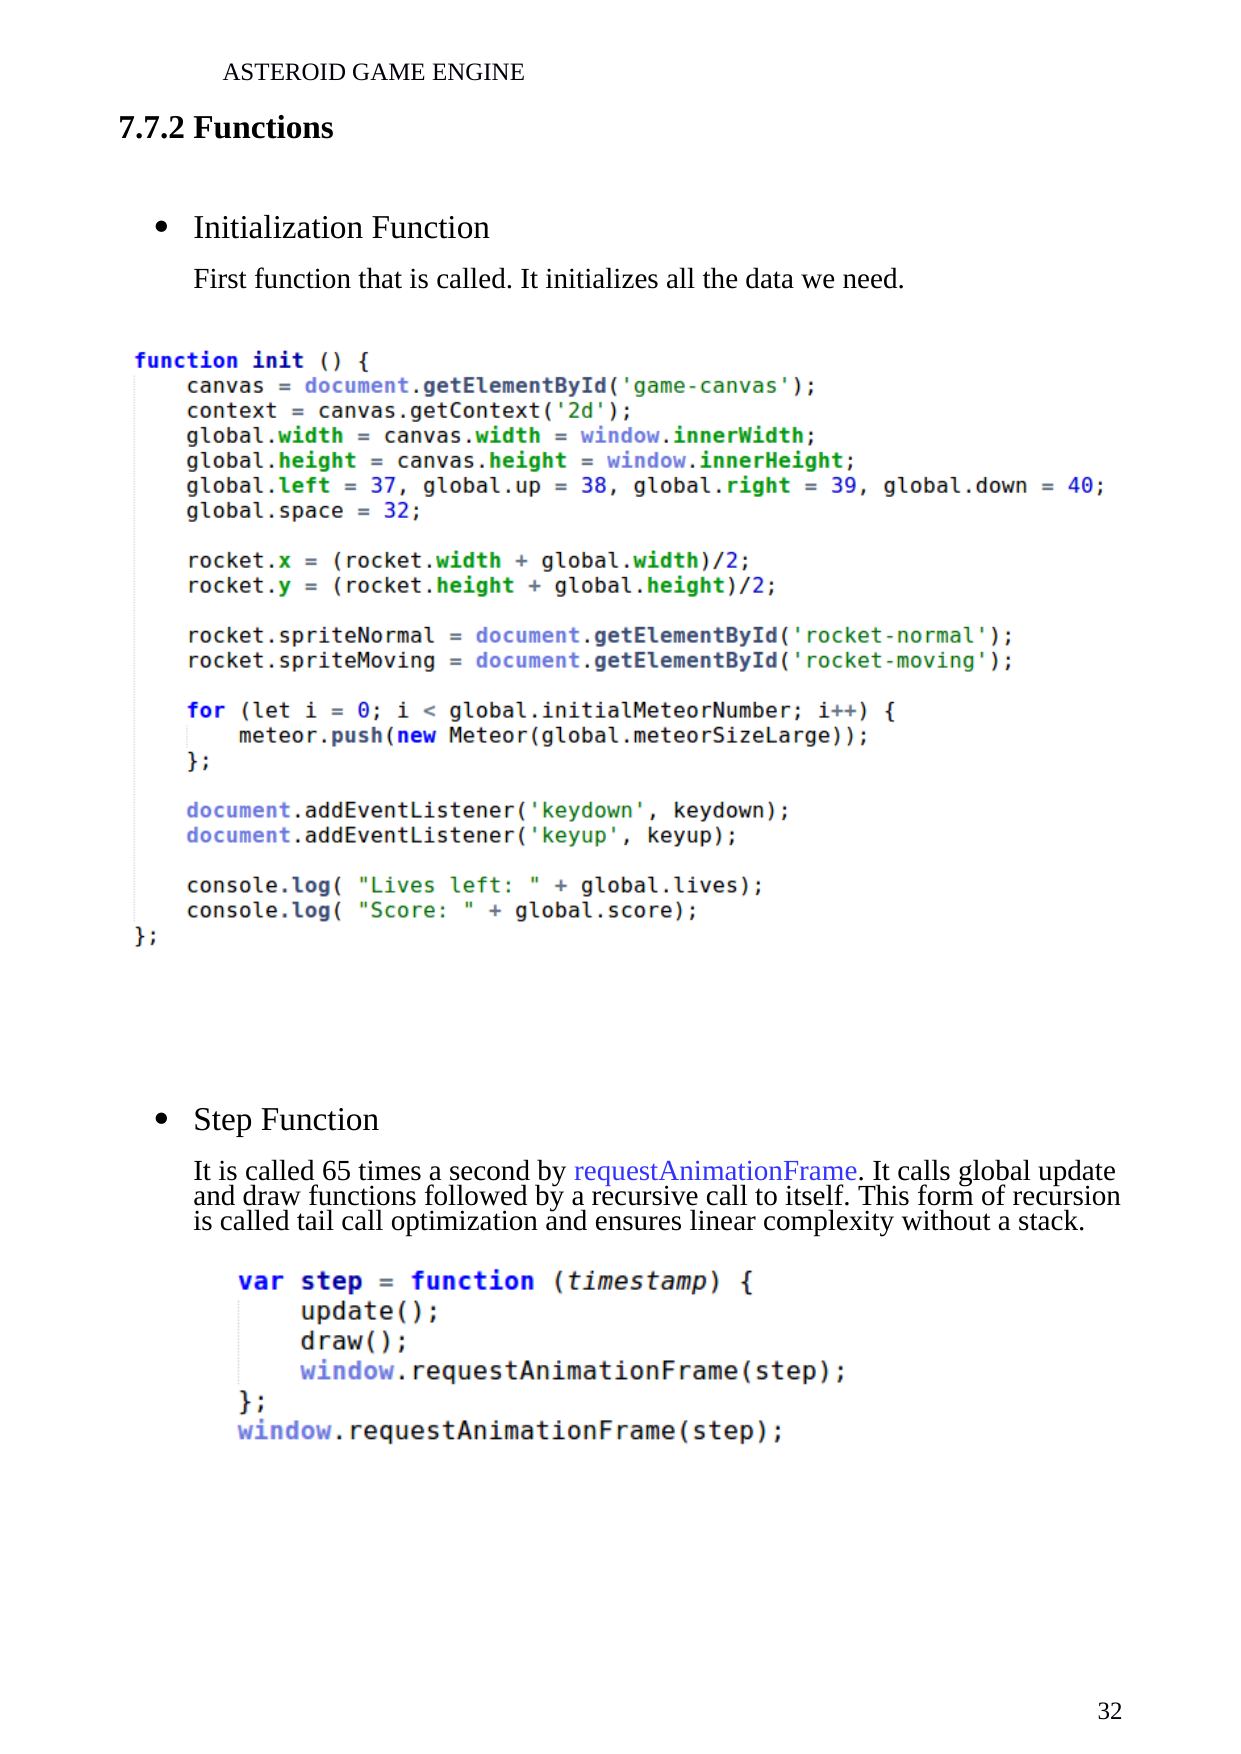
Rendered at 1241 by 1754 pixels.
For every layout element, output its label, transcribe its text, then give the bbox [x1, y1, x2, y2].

list 7.7.2 Functions [118, 118, 1122, 143]
list It is called 65 times a second by requestAnimationFrame. It calls global update and draw functions followed by a recursive call to itself. This form of recursion is called tail call optimization and ensures linear complexity without a stack. [193, 1161, 1122, 1236]
list Step Function [156, 1111, 1122, 1136]
list Initialization Function [156, 218, 1122, 243]
picture [227, 1260, 863, 1460]
list First function that is called. It initializes all the data we need. [118, 268, 1122, 293]
picture [118, 343, 1123, 961]
